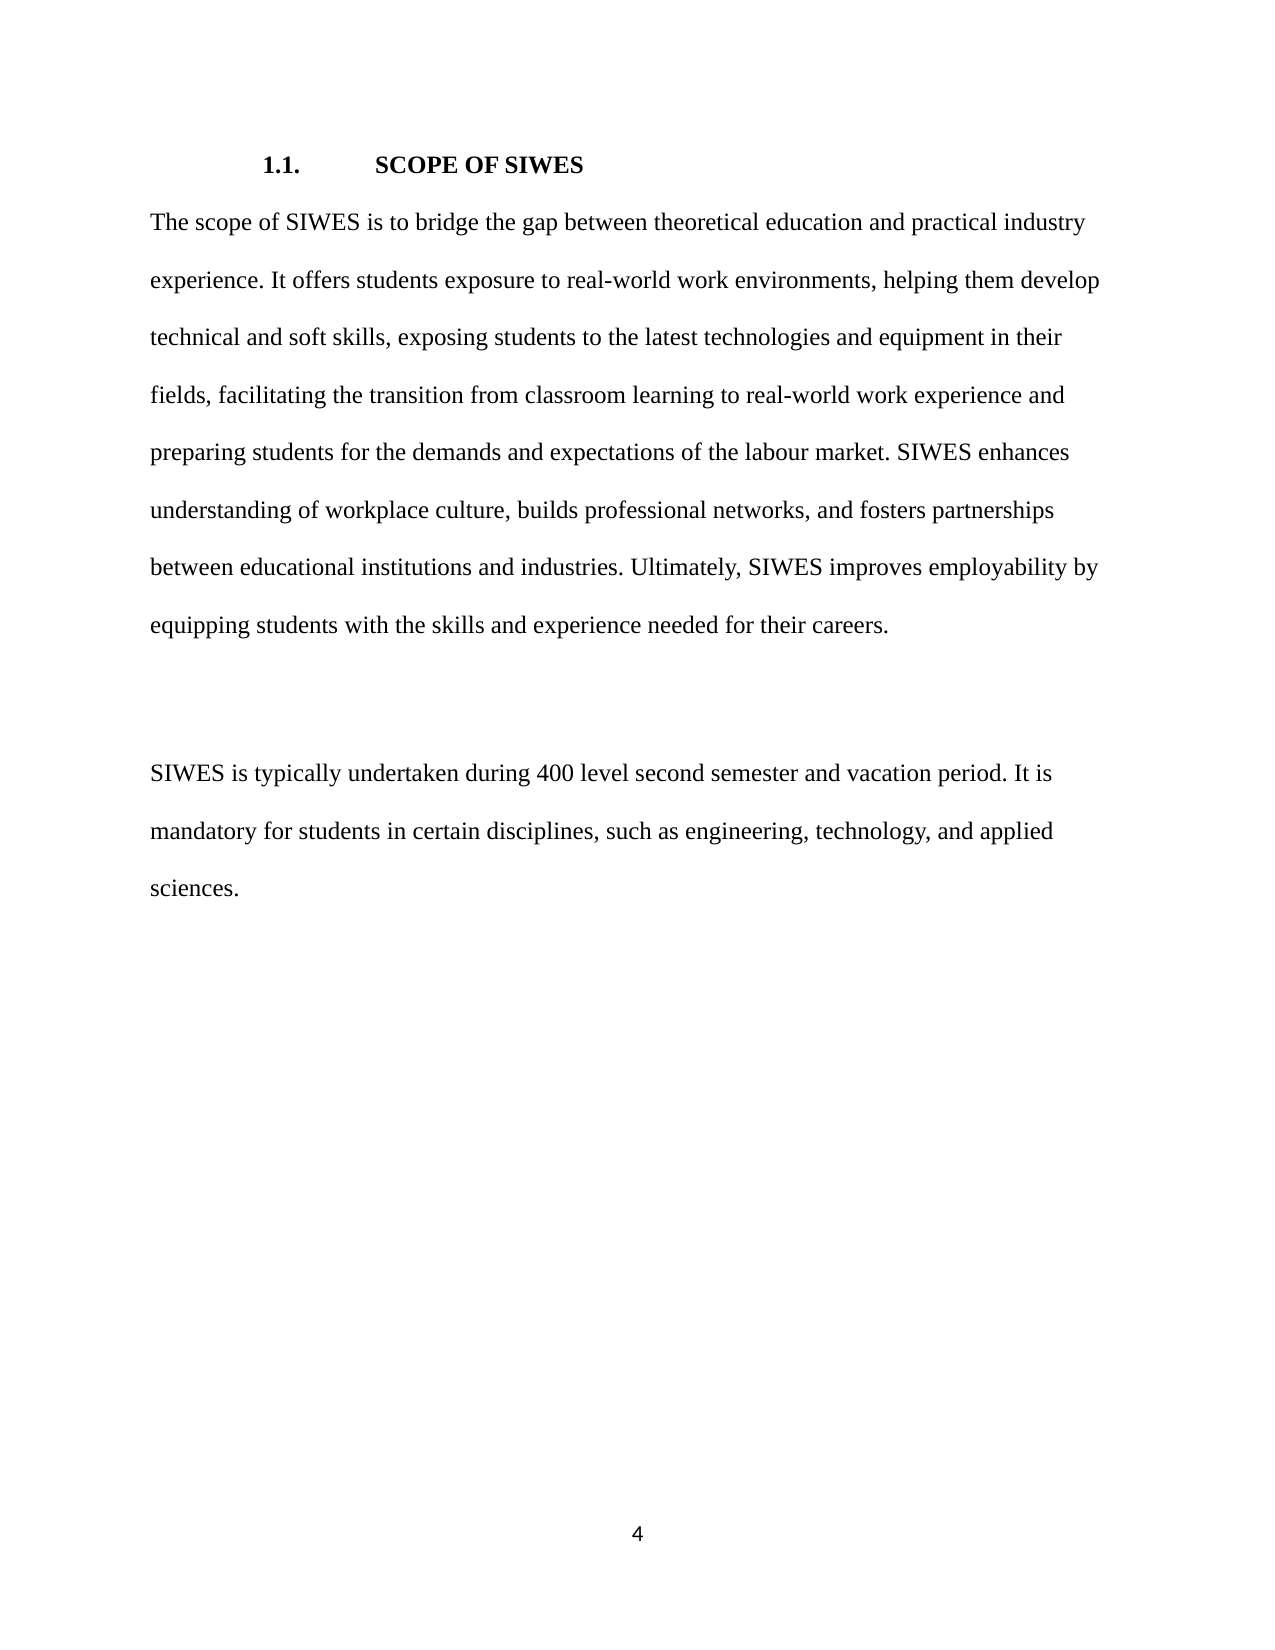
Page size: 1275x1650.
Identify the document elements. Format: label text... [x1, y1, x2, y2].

text The scope of SIWES is to bridge the gap between theoretical education and practical industry experience. It offers students exposure to real-world work environments, helping them develop technical and soft skills, exposing students to the latest technologies and equipment in their fields, facilitating the transition from classroom learning to real-world work experience and preparing students for the demands and expectations of the labour market. SIWES enhances understanding of workplace culture, builds professional networks, and fosters partnerships between educational institutions and industries. Ultimately, SIWES improves employability by equipping students with the skills and experience needed for their careers. [150, 207, 1125, 639]
subtitle SCOPE OF SIWES [262, 150, 1125, 179]
text SIWES is typically undertaken during 400 level second semester and vacation period. It is mandatory for students in certain disciplines, such as engineering, technology, and applied sciences. [150, 758, 1125, 902]
